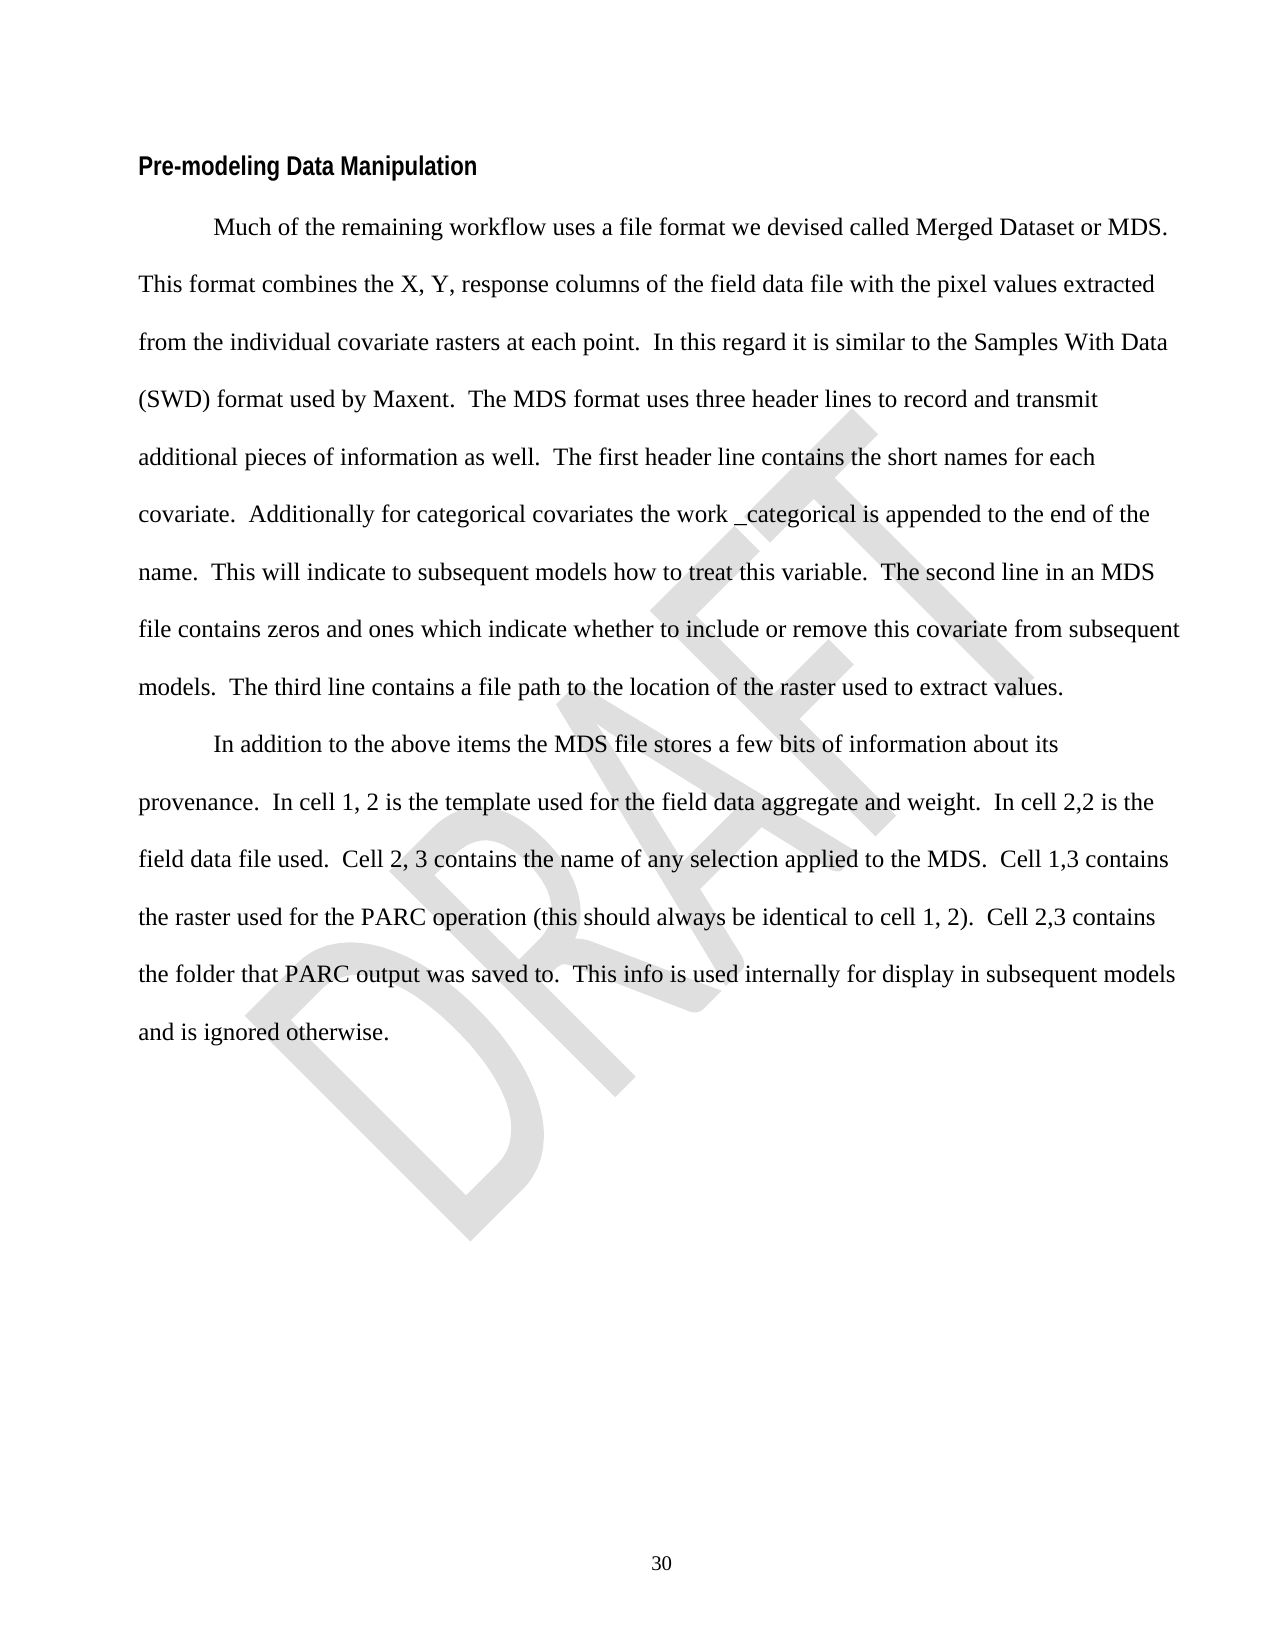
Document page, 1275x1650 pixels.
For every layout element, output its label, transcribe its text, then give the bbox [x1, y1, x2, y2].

text In addition to the above items the MDS file stores a few bits of information about its provenance. In cell 1, 2 is the template used for the field data aggregate and weight. In cell 2,2 is the field data file used. Cell 2, 3 contains the name of any selection applied to the MDS. Cell 1,3 contains the raster used for the PARC operation (this should always be identical to cell 1, 2). Cell 2,3 contains the folder that PARC output was saved to. This info is used internally for display in subsequent models and is ignored otherwise. [138, 729, 1185, 1046]
text Much of the remaining workflow uses a file format we devised called Merged Dataset or MDS. This format combines the X, Y, response columns of the field data file with the pixel values extracted from the individual covariate rasters at each point. In this regard it is similar to the Samples With Data (SWD) format used by Maxent. The MDS format uses three header lines to record and transmit additional pieces of information as well. The first header line contains the short names for each covariate. Additionally for categorical covariates the work _categorical is appended to the end of the name. This will indicate to subsequent models how to treat this variable. The second line in an MDS file contains zeros and ones which indicate whether to include or remove this covariate from subsequent models. The third line contains a file path to the location of the raster used to extract values. [138, 212, 1185, 701]
subtitle Pre-modeling Data Manipulation [138, 150, 1185, 181]
